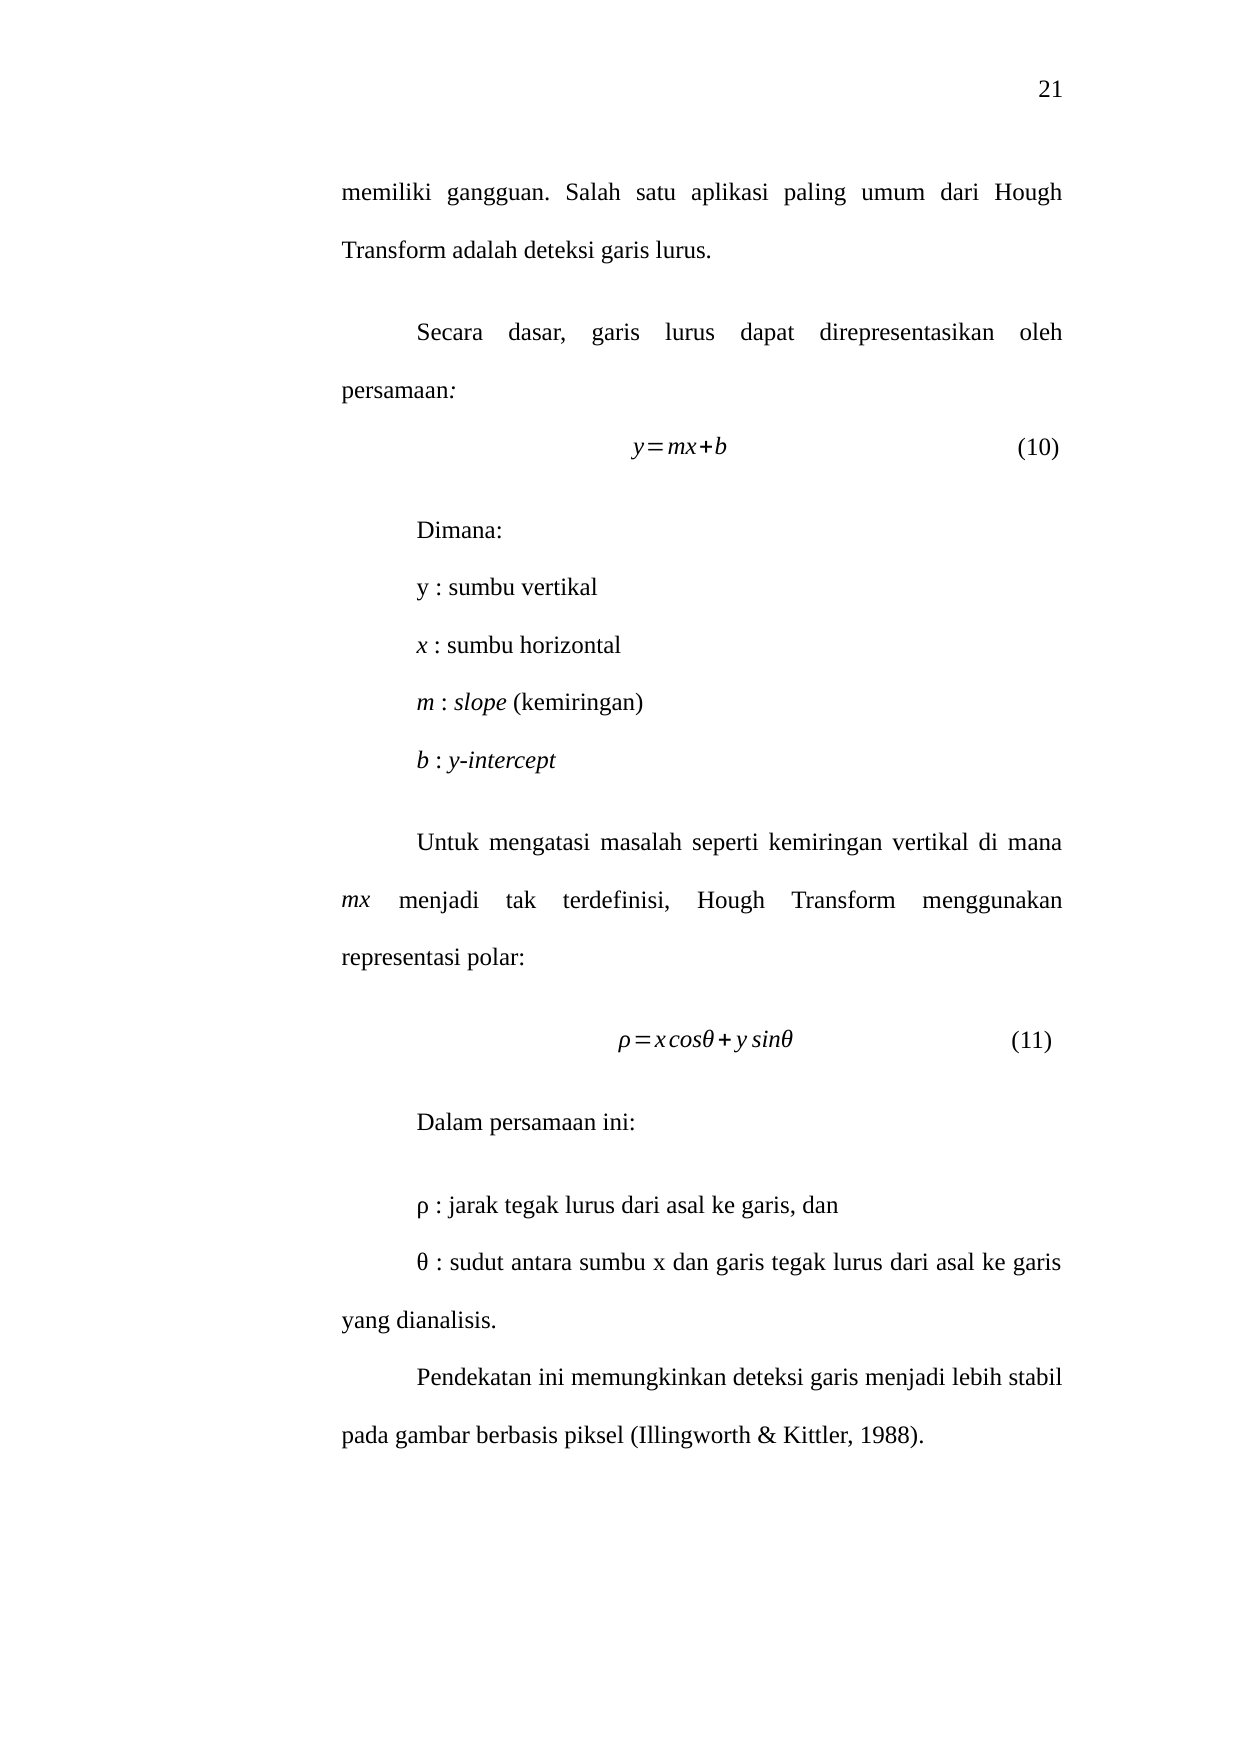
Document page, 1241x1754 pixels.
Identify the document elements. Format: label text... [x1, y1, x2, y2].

text (10) [266, 432, 1063, 461]
text ρ : jarak tegak lurus dari asal ke garis, dan [341, 1190, 1063, 1218]
text Dalam persamaan ini: [341, 1107, 1063, 1136]
text Untuk mengatasi masalah seperti kemiringan vertikal di mana menjadi tak terdefinisi, Hough Transform menggunakan representasi polar: [341, 827, 1063, 971]
text Dimana: [341, 515, 1063, 543]
text Pendekatan ini memungkinkan deteksi garis menjadi lebih stabil pada gambar berbasis piksel . [341, 1362, 1063, 1448]
text x : sumbu horizontal [341, 630, 1063, 658]
text Secara dasar, garis lurus dapat direpresentasikan oleh persamaan: [341, 317, 1063, 403]
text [341, 177, 1063, 263]
text y : sumbu vertikal [341, 572, 1063, 601]
text b : y-intercept [341, 745, 1063, 773]
text (11) [266, 1025, 1063, 1053]
text θ : sudut antara sumbu x dan garis tegak lurus dari asal ke garis yang dianalisis. [341, 1247, 1063, 1333]
text m : slope (kemiringan) [341, 687, 1063, 716]
